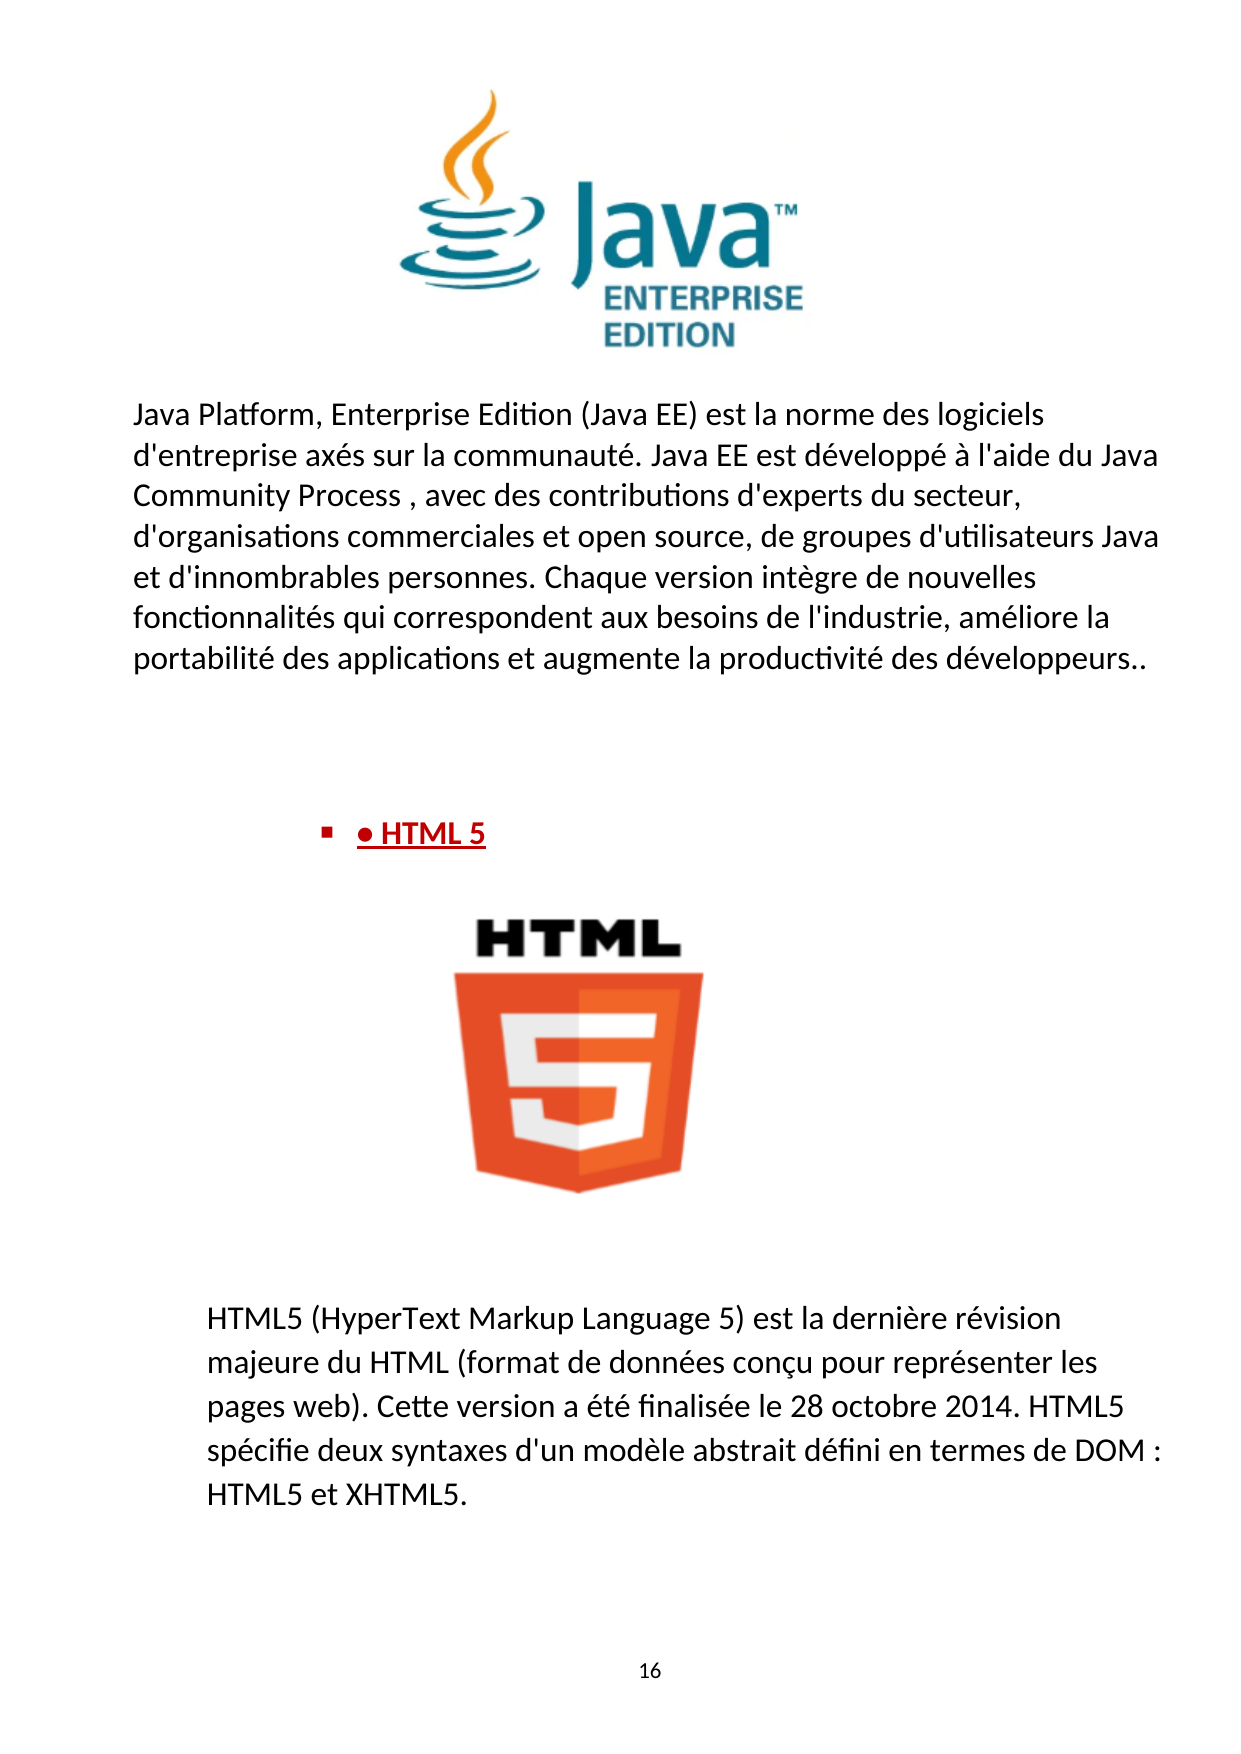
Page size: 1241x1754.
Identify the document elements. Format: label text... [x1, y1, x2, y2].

text Java Platform, Enterprise Edition (Java EE) est la norme des logiciels d'entreprise axés sur la communauté. Java EE est développé à l'aide du Java Community Process , avec des contributions d'experts du secteur, d'organisations commerciales et open source, de groupes d'utilisateurs Java et d'innombrables personnes. Chaque version intègre de nouvelles fonctionnalités qui correspondent aux besoins de l'industrie, améliore la portabilité des applications et augmente la productivité des développeurs.. [133, 393, 1167, 678]
picture [366, 88, 861, 373]
text HTML5 (HyperText Markup Language 5) est la dernière révision majeure du HTML (format de données conçu pour représenter les pages web). Cette version a été finalisée le 28 octobre 2014. HTML5 spécifie deux syntaxes d'un modèle abstrait défini en termes de DOM : HTML5 et XHTML5. [207, 1297, 1167, 1513]
list • HTML 5 [319, 812, 1167, 852]
picture [440, 907, 714, 1198]
